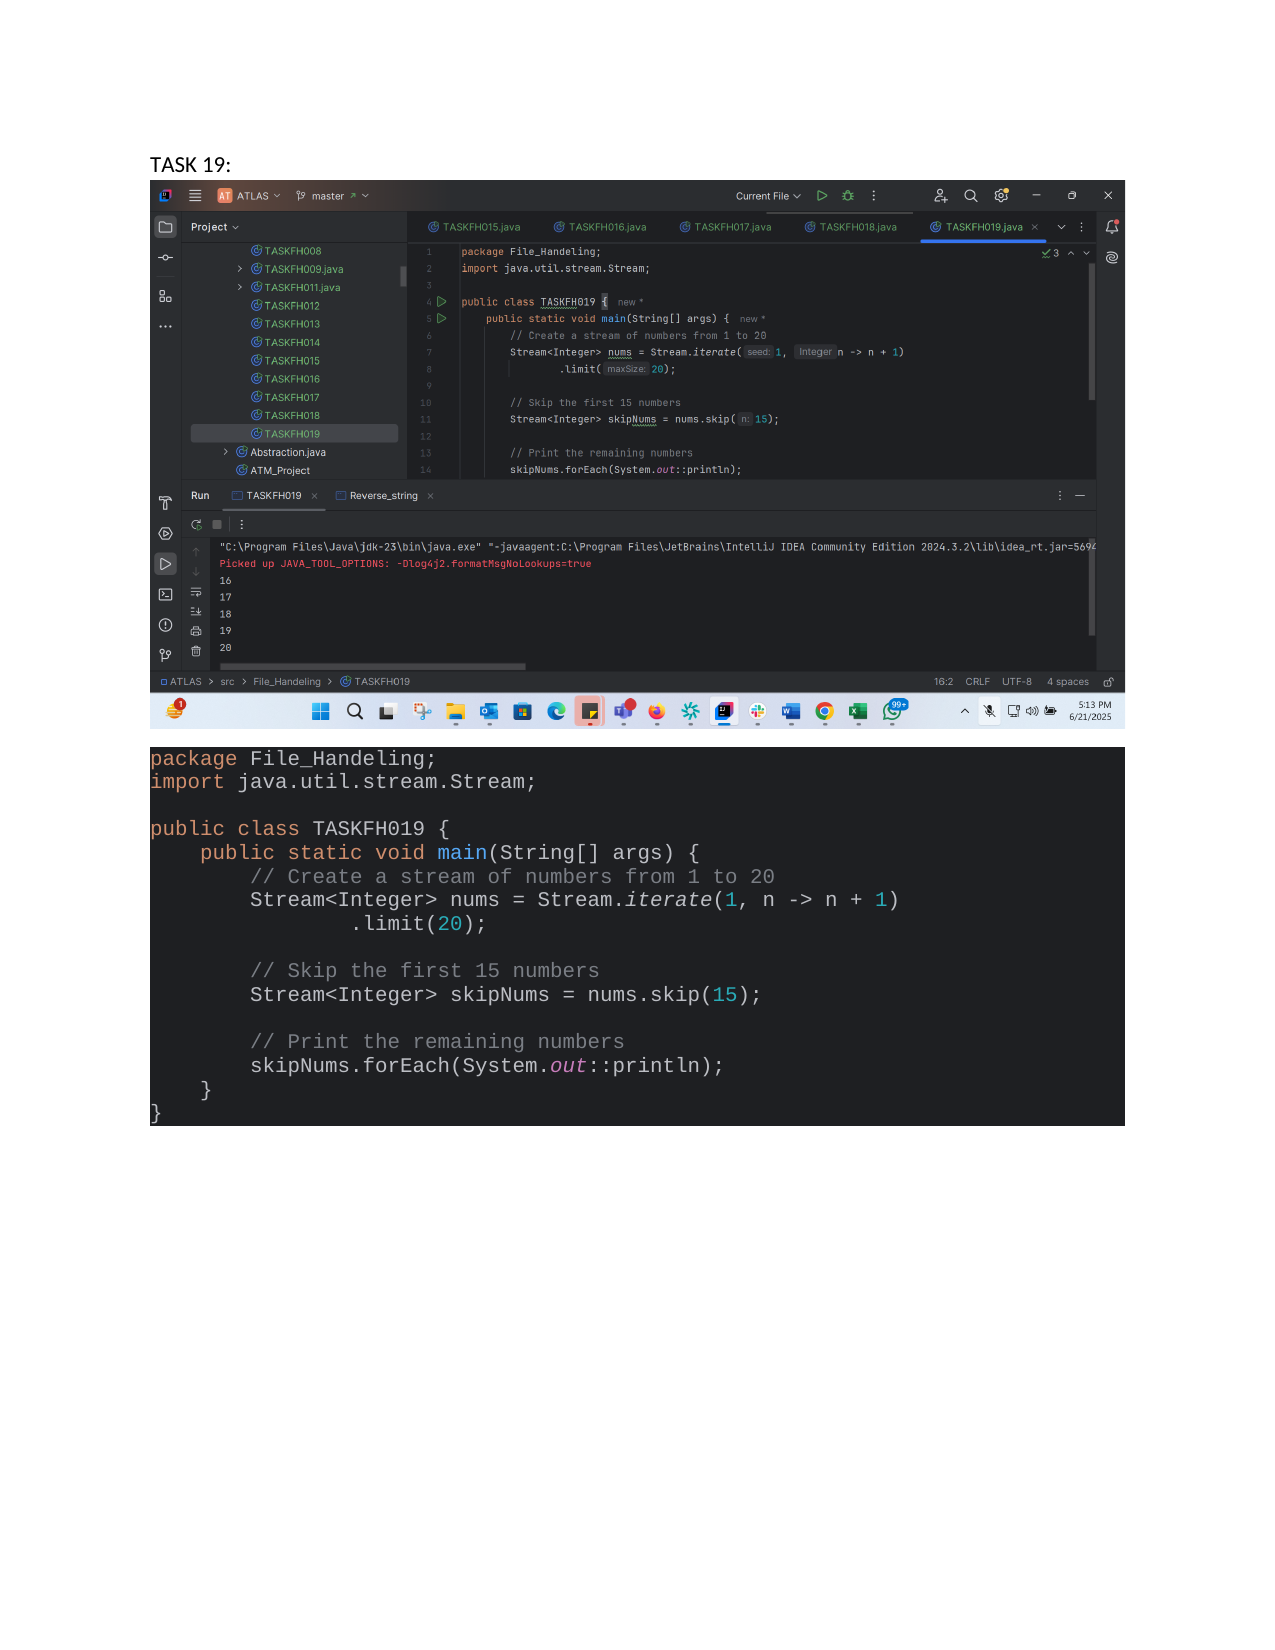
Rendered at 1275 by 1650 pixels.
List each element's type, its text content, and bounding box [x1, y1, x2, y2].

picture [150, 180, 1125, 729]
text package File_Handeling; import java.util.stream.Stream; public class TASKFH019 { public static void main(String[] args) { // Create a stream of numbers from 1 to 20 Stream<Integer> nums = Stream.iterate(1, n -> n + 1) .limit(20); // Skip the first 15 numbers Stream<Integer> skipNums = nums.skip(15); // Print the remaining numbers skipNums.forEach(System.out::println); } } [150, 747, 1125, 1126]
text TASK 19: [150, 150, 1125, 180]
